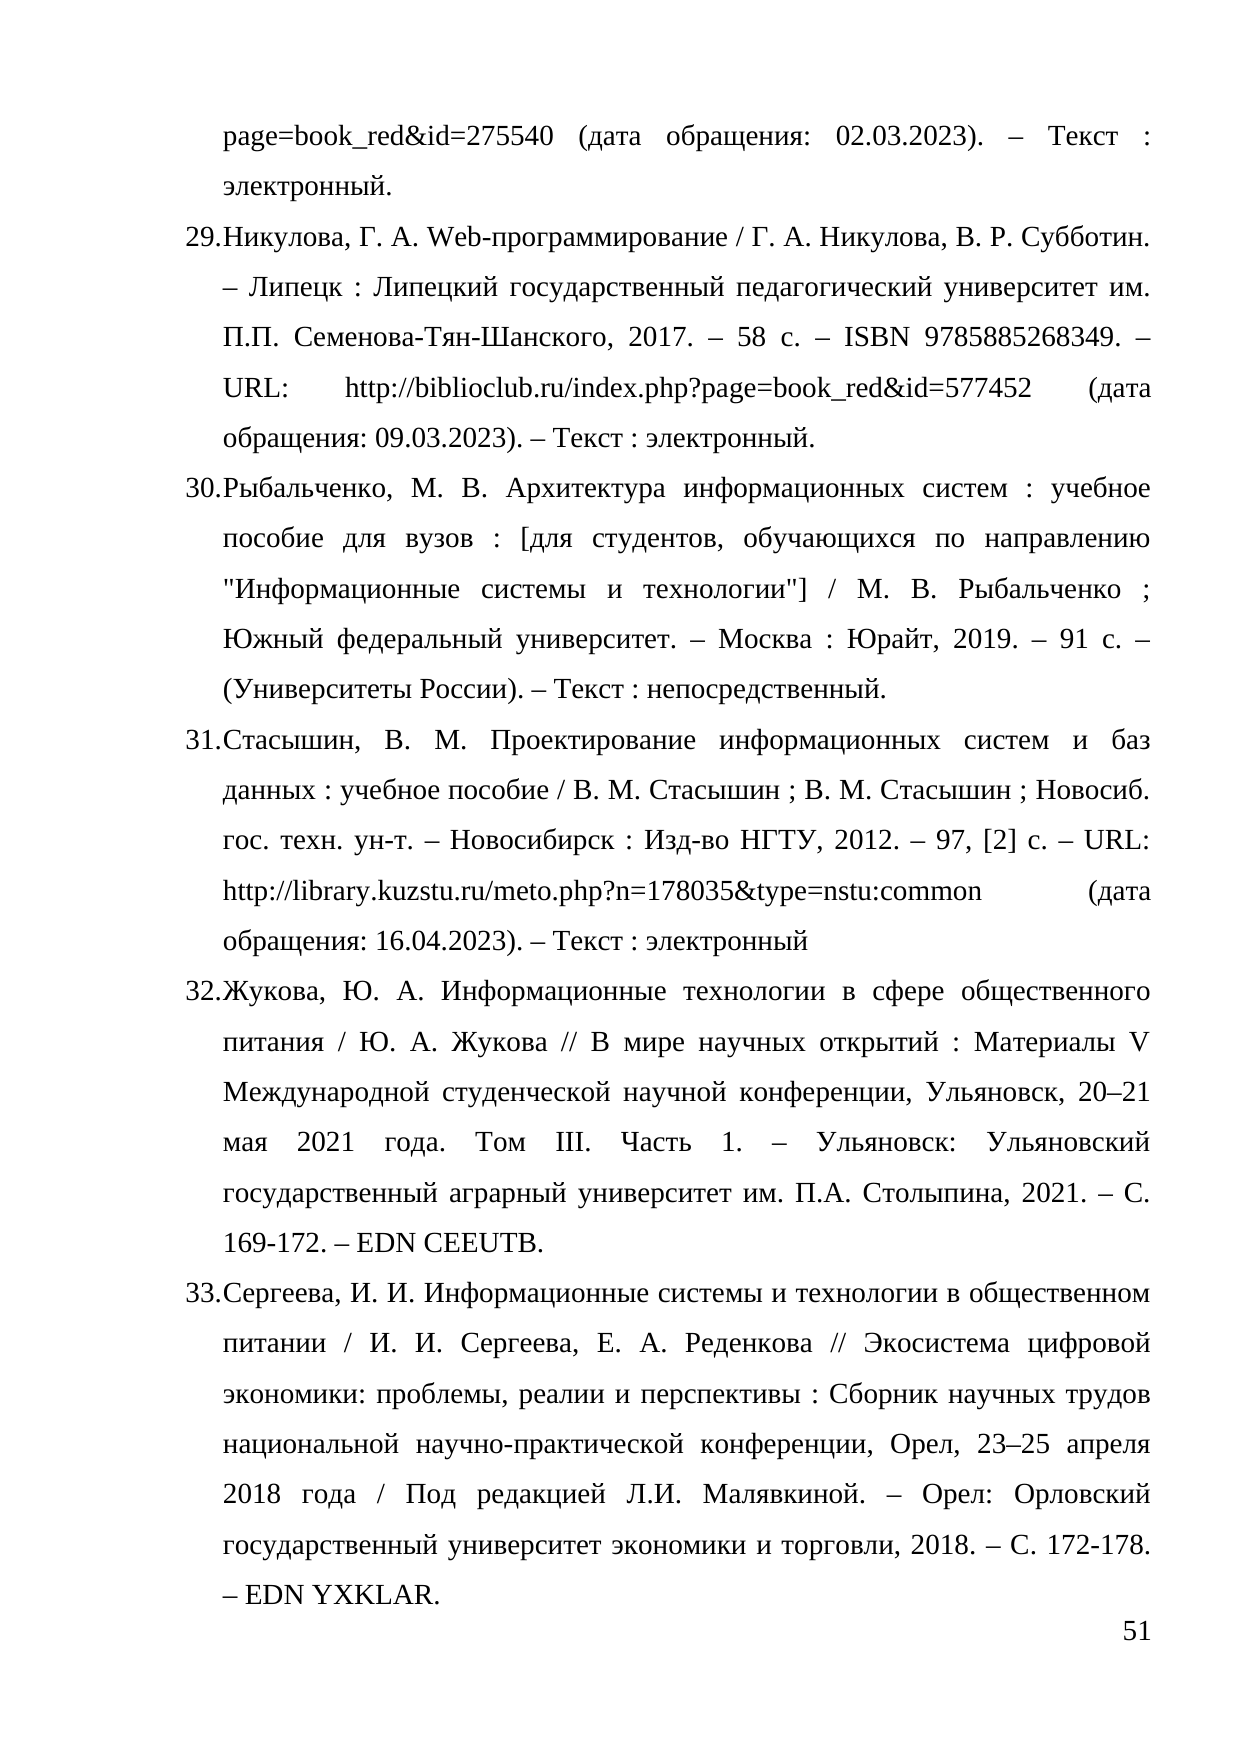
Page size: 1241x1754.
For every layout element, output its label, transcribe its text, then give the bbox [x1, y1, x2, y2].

list Никулова, Г. А. Web-программирование / Г. А. Никулова, В. Р. Субботин. – Липецк : Липецкий государственный педагогический университет им. П.П. Семенова-Тян-Шанского, 2017. – 58 c. – ISBN 9785885268349. – URL: http://biblioclub.ru/index.php?page=book_red&id=577452 (дата обращения: 09.03.2023). – Текст : электронный. [185, 219, 1152, 453]
list Сергеева, И. И. Информационные системы и технологии в общественном питании / И. И. Сергеева, Е. А. Реденкова // Экосистема цифровой экономики: проблемы, реалии и перспективы : Сборник научных трудов национальной научно-практической конференции, Орел, 23–25 апреля 2018 года / Под редакцией Л.И. Малявкиной. – Орел: Орловский государственный университет экономики и торговли, 2018. – С. 172-178. – EDN YXKLAR. [185, 1275, 1152, 1611]
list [185, 118, 1152, 202]
list Жукова, Ю. А. Информационные технологии в сфере общественного питания / Ю. А. Жукова // В мире научных открытий : Материалы V Международной студенческой научной конференции, Ульяновск, 20–21 мая 2021 года. Том III. Часть 1. – Ульяновск: Ульяновский государственный аграрный университет им. П.А. Столыпина, 2021. – С. 169-172. – EDN CEEUTB. [185, 973, 1152, 1258]
list Стасышин, В. М. Проектирование информационных систем и баз данных : учебное пособие / В. М. Стасышин ; В. М. Стасышин ; Новосиб. гос. техн. ун-т. – Новосибирск : Изд-во НГТУ, 2012. – 97, [2] с. – URL: http://library.kuzstu.ru/meto.php?n=178035&type=nstu:common (дата обращения: 16.04.2023). – Текст : электронный [185, 722, 1152, 957]
list Рыбальченко, М. В. Архитектура информационных систем : учебное пособие для вузов : [для студентов, обучающихся по направлению "Информационные системы и технологии"] / М. В. Рыбальченко ; Южный федеральный университет. – Москва : Юрайт, 2019. – 91 с. – (Университеты России). – Текст : непосредственный. [185, 470, 1152, 705]
